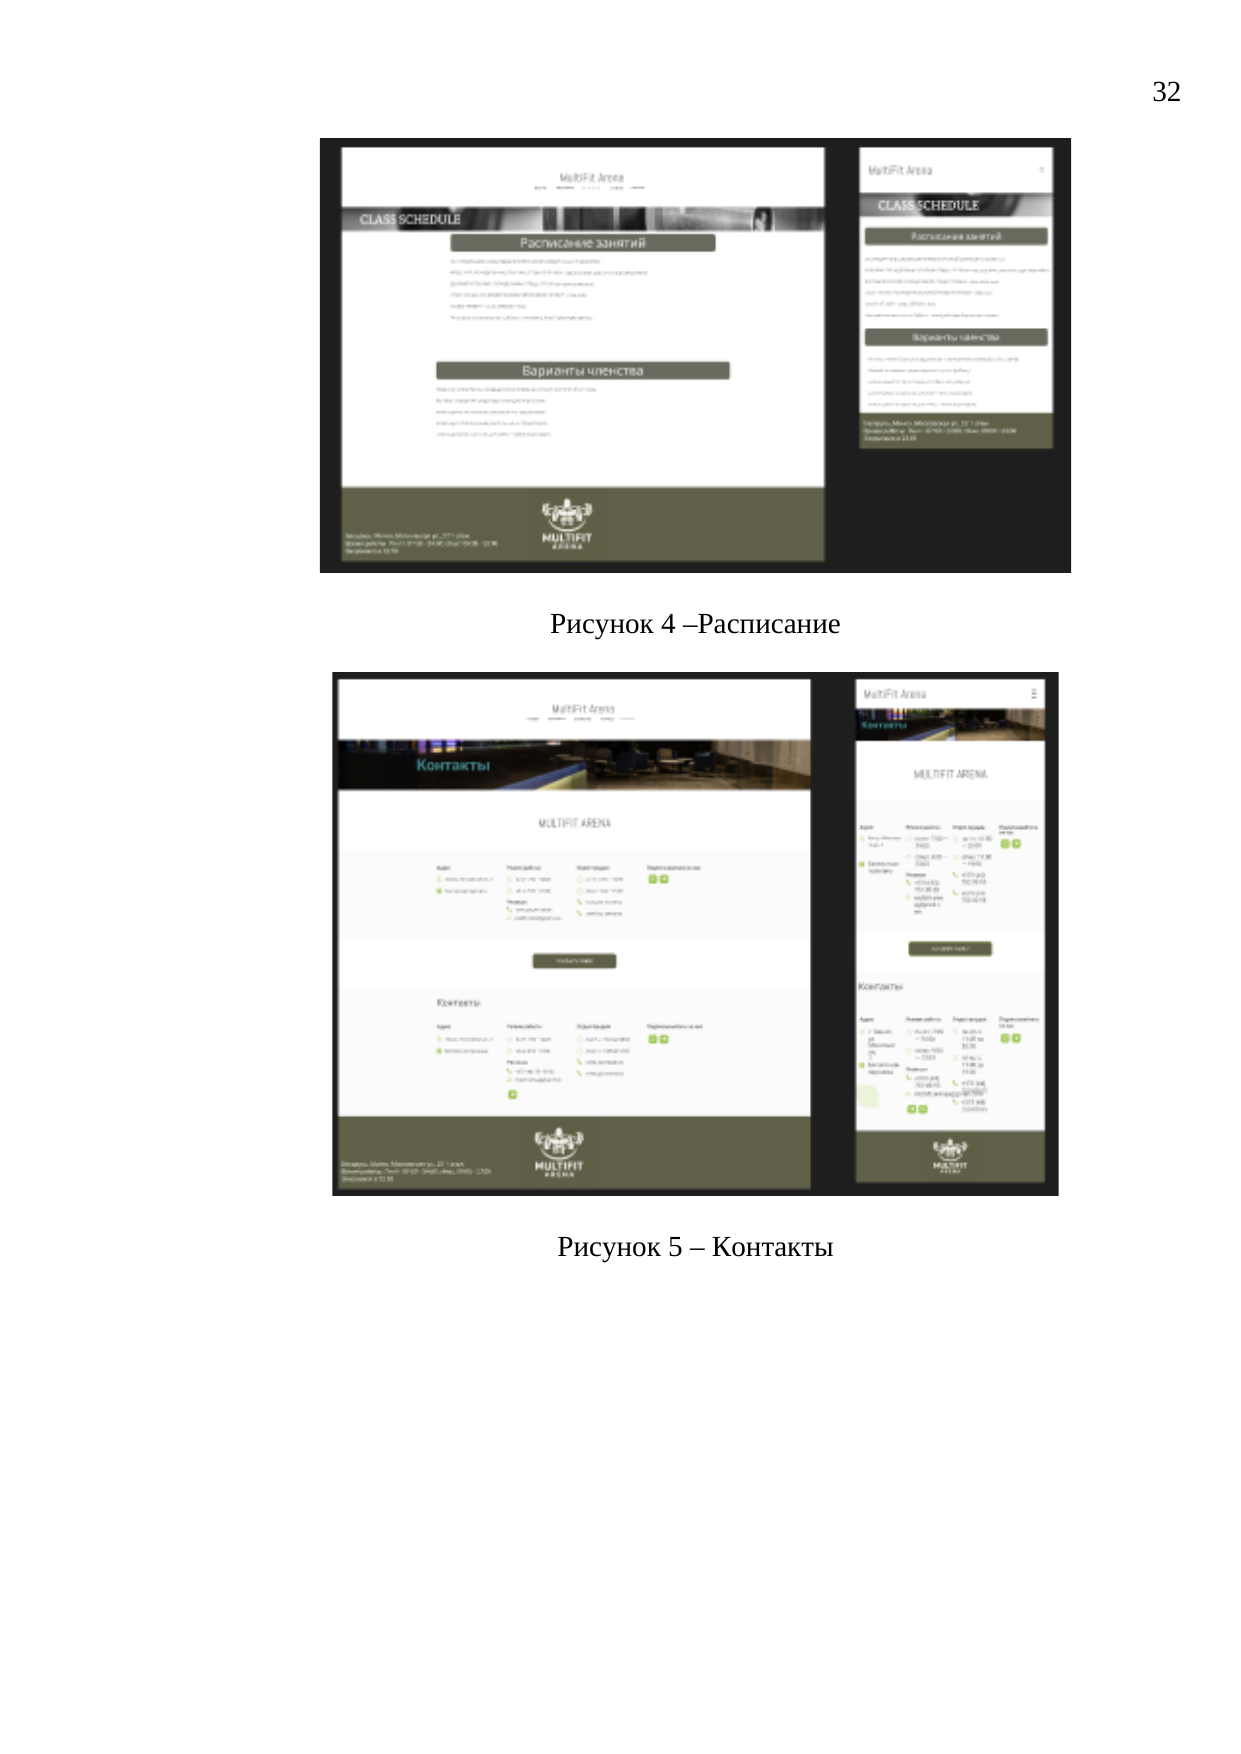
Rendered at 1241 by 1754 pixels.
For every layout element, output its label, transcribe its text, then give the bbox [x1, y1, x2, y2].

text Рисунок 4 –Расписание [136, 606, 1181, 639]
picture [332, 672, 1059, 1196]
text Рисунок 5 – Контакты [136, 1229, 1181, 1263]
picture [319, 138, 1072, 573]
